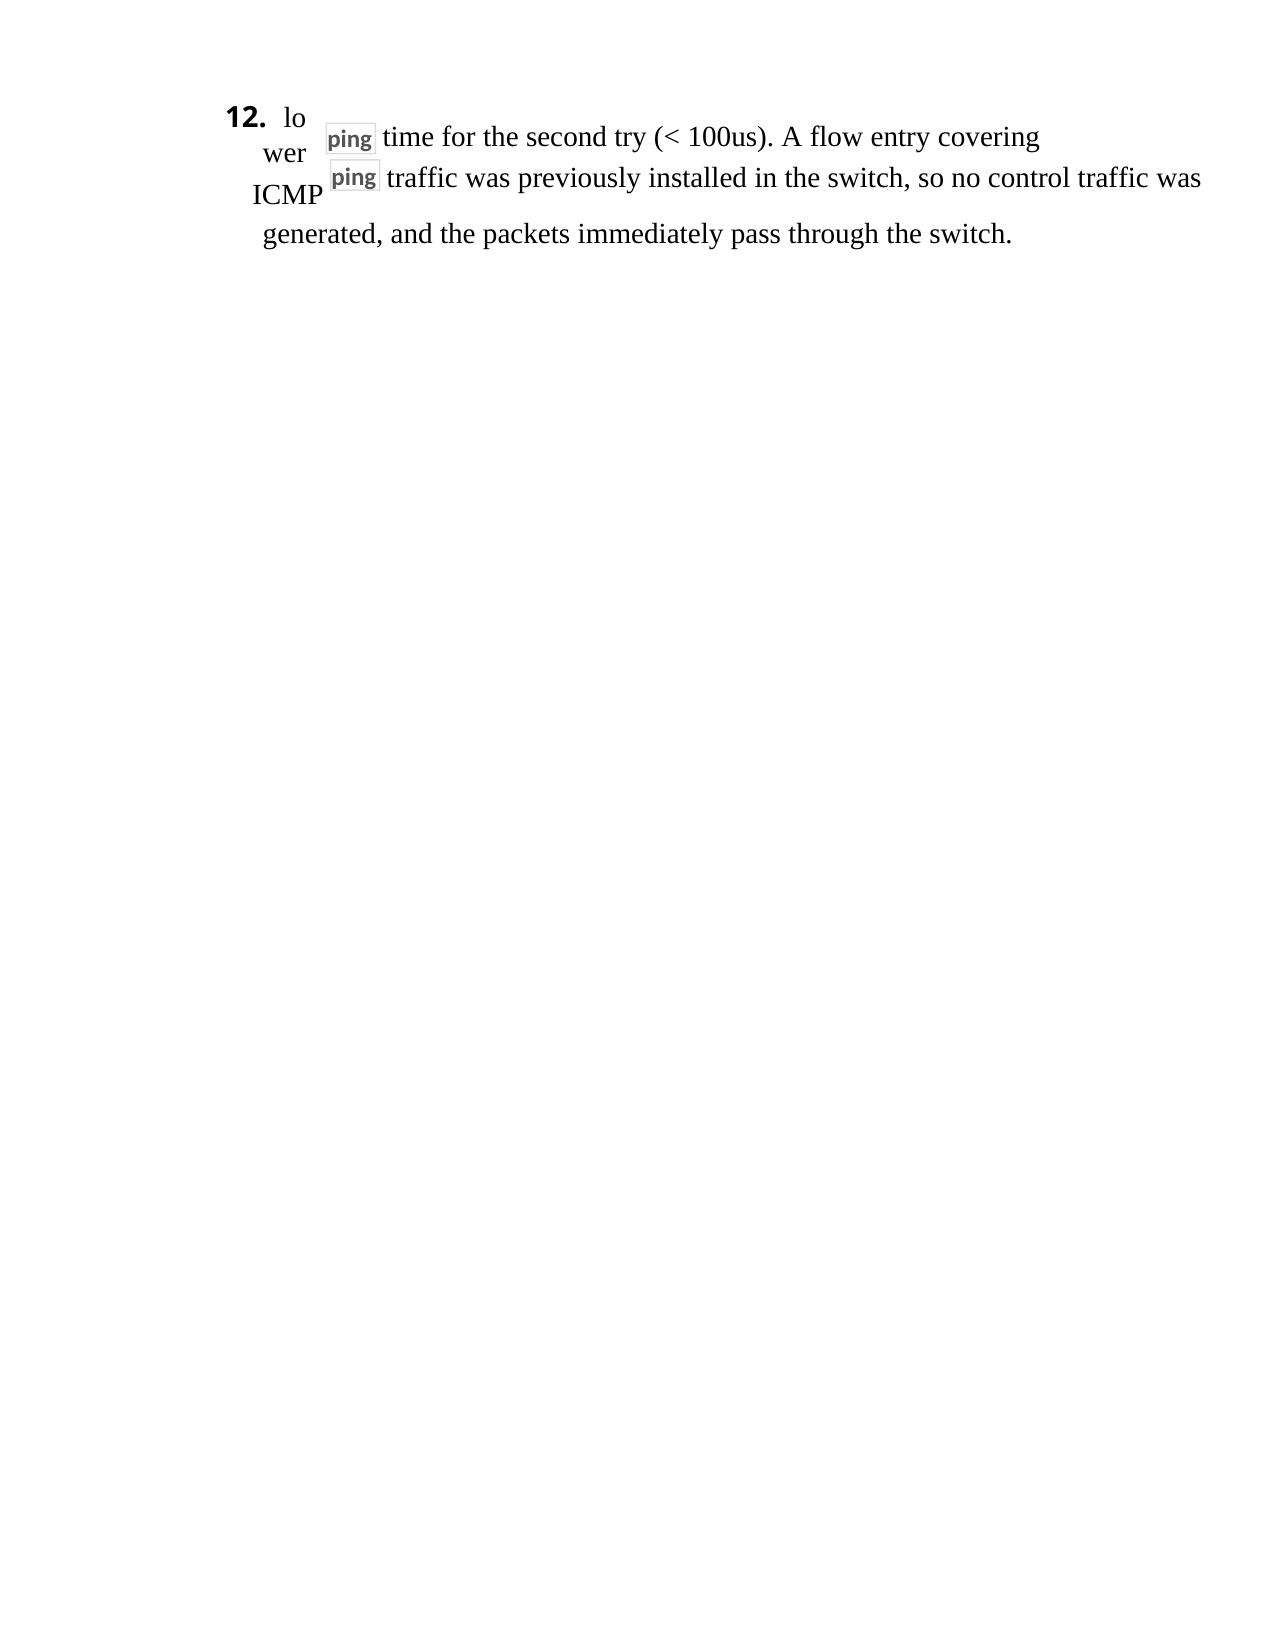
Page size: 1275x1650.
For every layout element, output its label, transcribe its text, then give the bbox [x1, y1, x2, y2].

text ICMP [133, 177, 323, 210]
text time for the second try (< 100us). A flow entry covering [382, 119, 1248, 153]
list lower [225, 96, 323, 169]
text generated, and the packets immediately pass through the switch. [262, 216, 1248, 250]
text traffic was previously installed in the switch, so no control traffic was [386, 161, 1248, 194]
